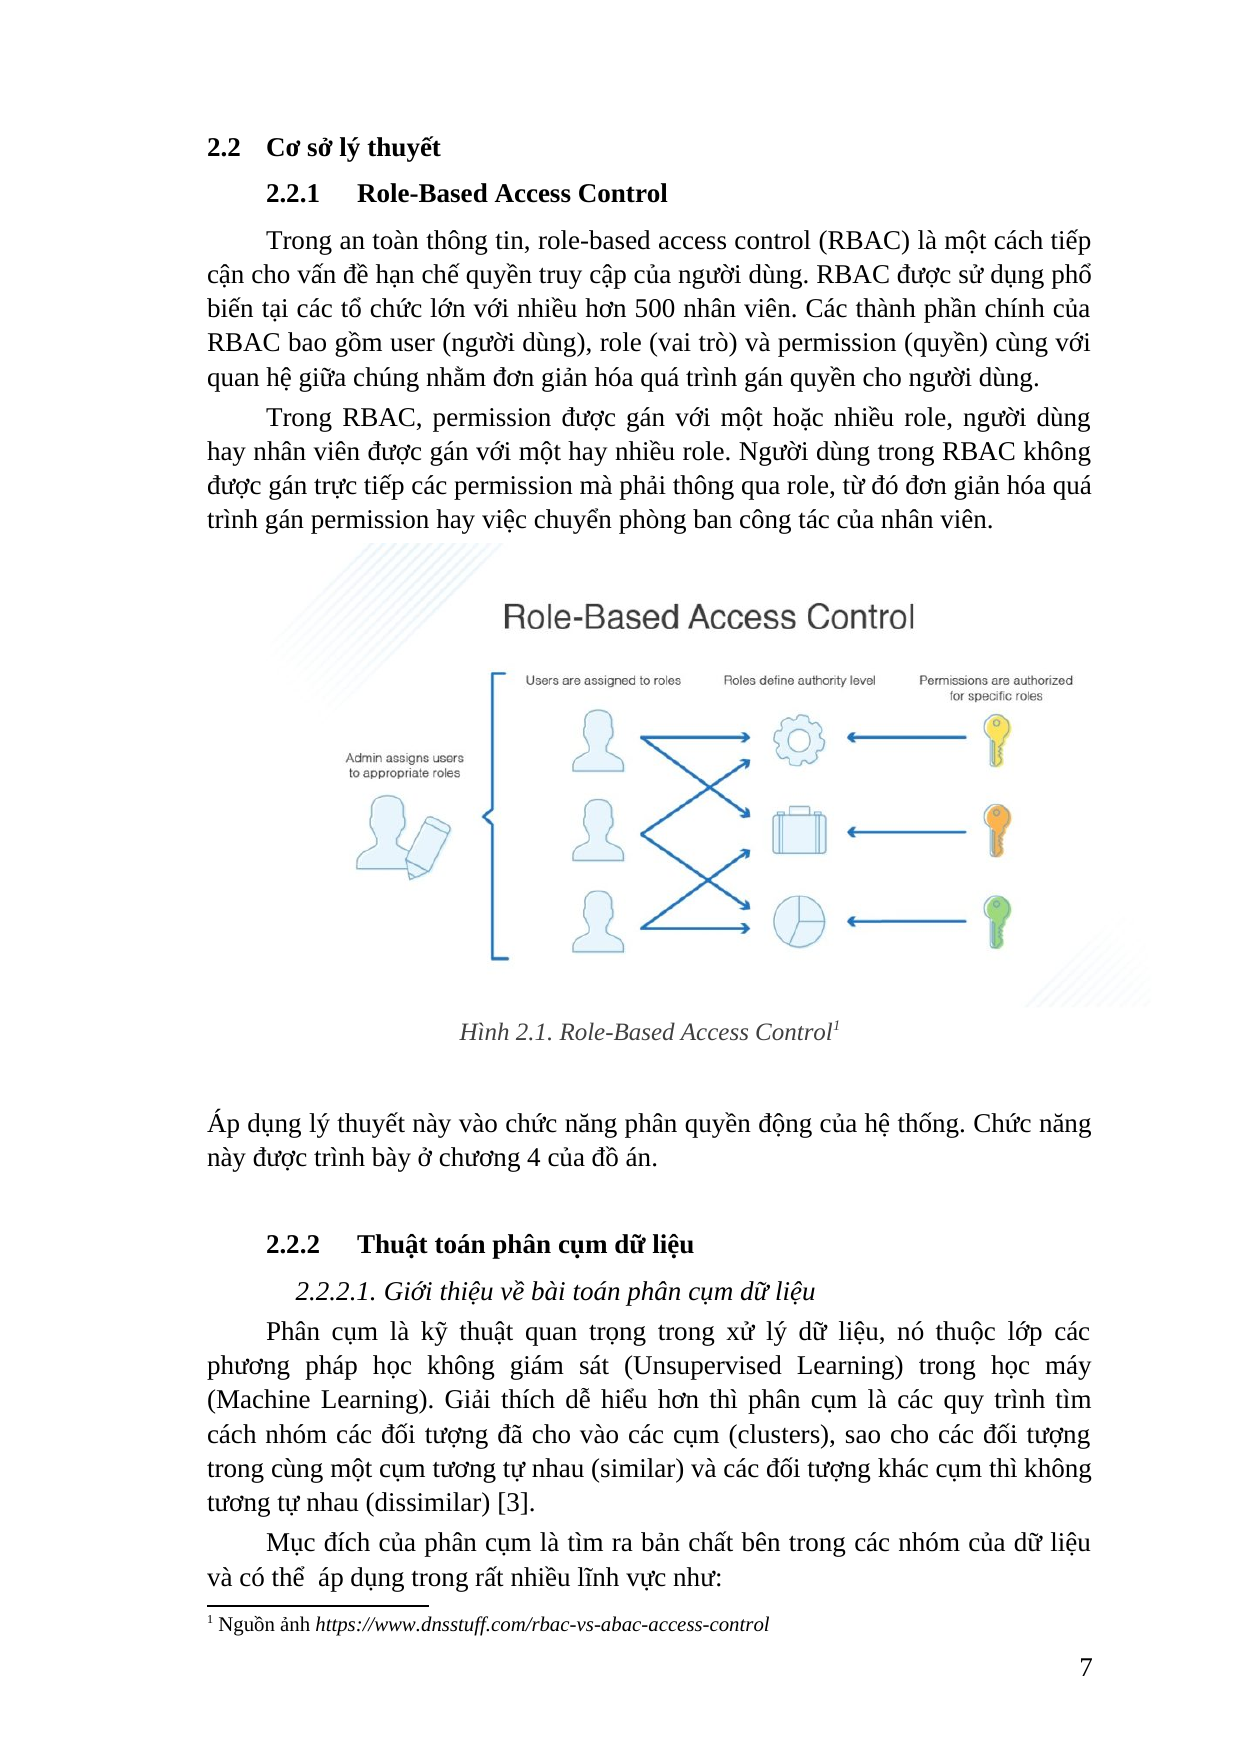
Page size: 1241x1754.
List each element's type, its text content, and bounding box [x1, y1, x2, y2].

subtitle Giới thiệu về bài toán phân cụm dữ liệu [207, 1275, 1092, 1306]
subtitle Role-Based Access Control [266, 177, 1092, 208]
text Mục đích của phân cụm là tìm ra bản chất bên trong các nhóm của dữ liệu và có thể áp dụng trong rất nhiều lĩnh vực như: [207, 1526, 1092, 1592]
text Phân cụm là kỹ thuật quan trọng trong xử lý dữ liệu, nó thuộc lớp các phương pháp học không giám sát (Unsupervised Learning) trong học máy (Machine Learning). Giải thích dễ hiểu hơn thì phân cụm là các quy trình tìm cách nhóm các đối tượng đã cho vào các cụm (clusters), sao cho các đối tượng trong cùng một cụm tương tự nhau (similar) và các đối tượng khác cụm thì không tương tự nhau (dissimilar). [207, 1315, 1092, 1517]
picture [265, 543, 1152, 1008]
text Trong RBAC, permission được gán với một hoặc nhiều role, người dùng hay nhân viên được gán với một hay nhiều role. Người dùng trong RBAC không được gán trực tiếp các permission mà phải thông qua role, từ đó đơn giản hóa quá trình gán permission hay việc chuyển phòng ban công tác của nhân viên. [207, 401, 1092, 535]
subtitle Thuật toán phân cụm dữ liệu [266, 1228, 1092, 1259]
subtitle Cơ sở lý thuyết [207, 131, 1092, 162]
text Trong an toàn thông tin, role-based access control (RBAC) là một cách tiếp cận cho vấn đề hạn chế quyền truy cập của người dùng. RBAC được sử dụng phổ biến tại các tổ chức lớn với nhiều hơn 500 nhân viên. Các thành phần chính của RBAC bao gồm user (người dùng), role (vai trò) và permission (quyền) cùng với quan hệ giữa chúng nhằm đơn giản hóa quá trình gán quyền cho người dùng. [207, 224, 1092, 392]
text Áp dụng lý thuyết này vào chức năng phân quyền động của hệ thống. Chức năng này được trình bày ở chương 4 của đồ án. [207, 1107, 1092, 1172]
text Hình .. Role-Based Access Control [207, 1017, 1092, 1046]
